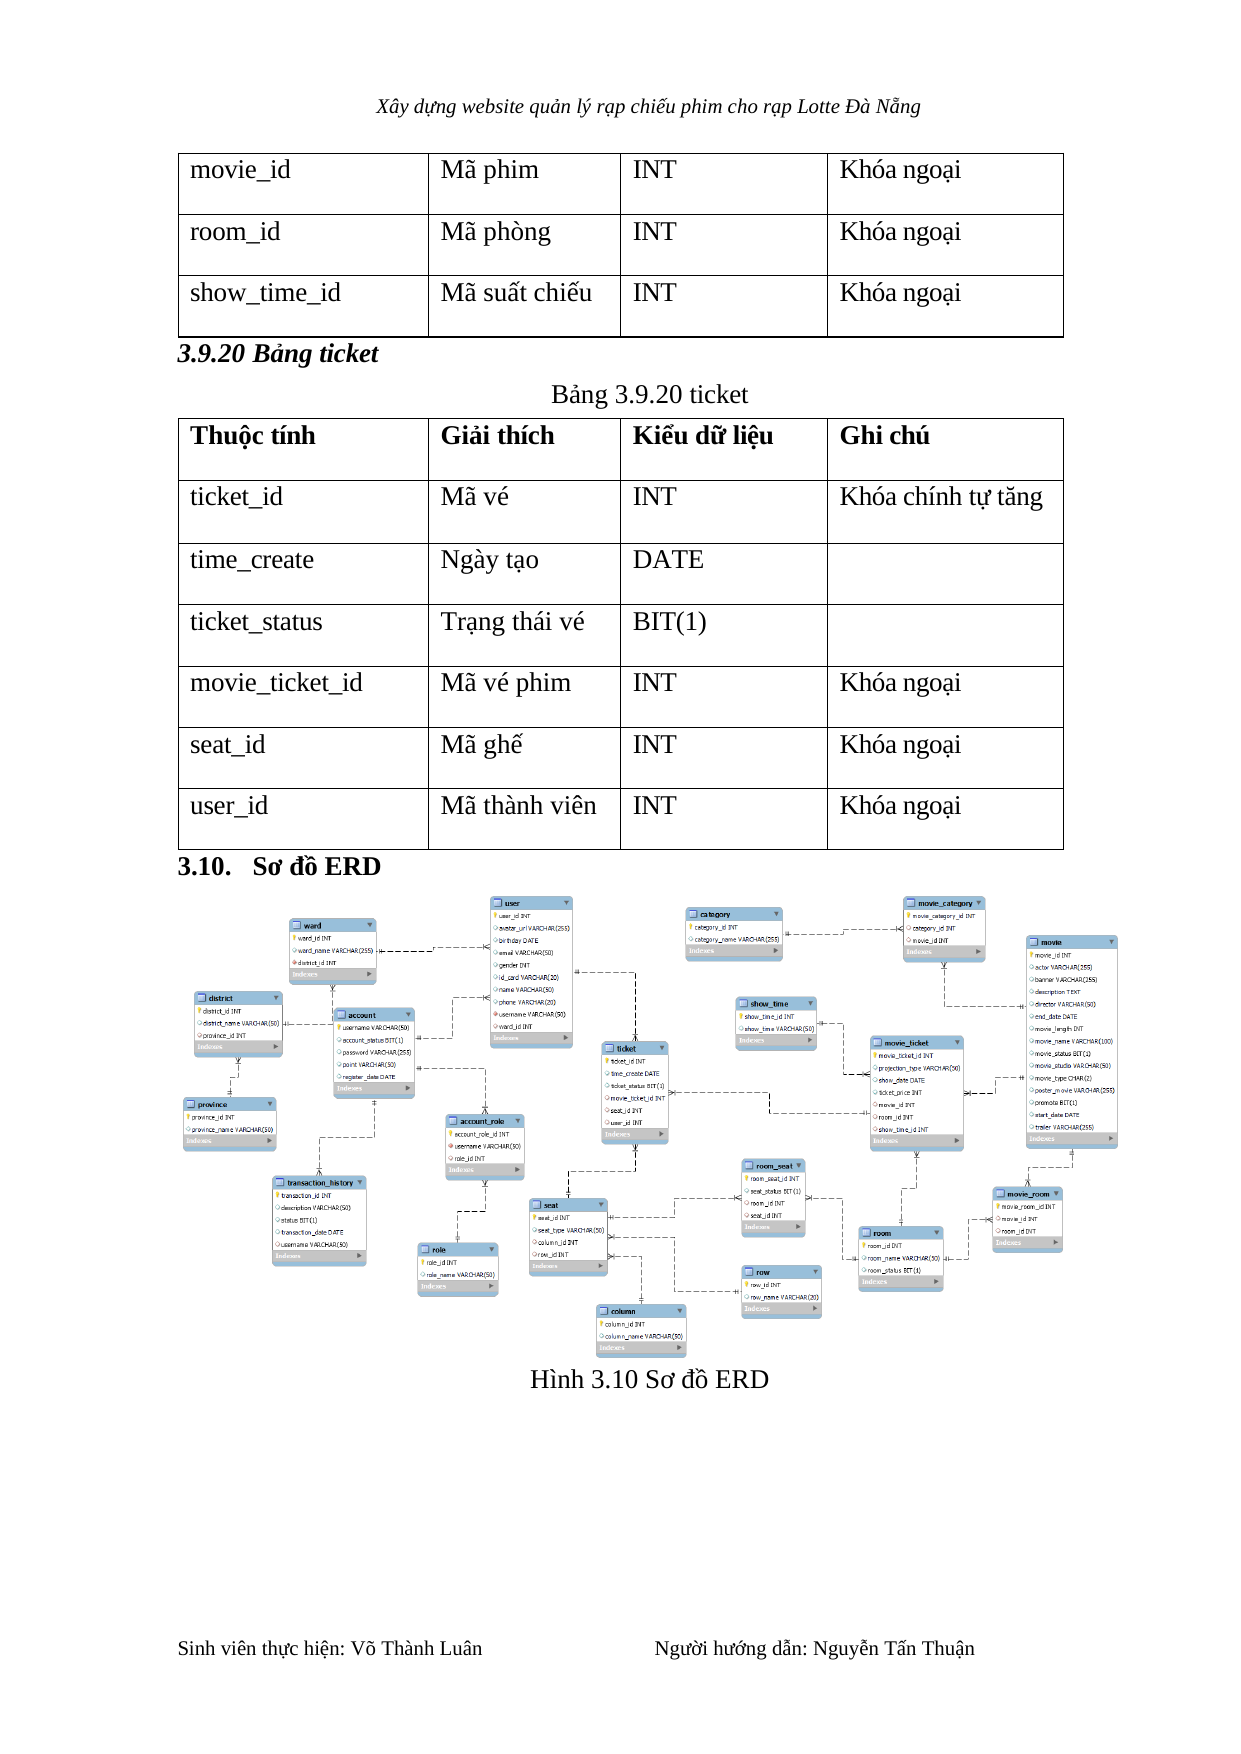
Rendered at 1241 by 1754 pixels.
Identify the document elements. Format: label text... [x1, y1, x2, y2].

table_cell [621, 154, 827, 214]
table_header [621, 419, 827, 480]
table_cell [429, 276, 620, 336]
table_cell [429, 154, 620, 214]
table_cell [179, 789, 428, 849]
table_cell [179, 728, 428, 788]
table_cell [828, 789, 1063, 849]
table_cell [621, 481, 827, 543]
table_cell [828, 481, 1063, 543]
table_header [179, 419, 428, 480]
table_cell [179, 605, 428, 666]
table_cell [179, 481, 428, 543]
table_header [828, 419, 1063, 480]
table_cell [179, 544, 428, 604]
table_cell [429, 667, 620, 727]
text Hình 3.10 Sơ đồ ERD [177, 1363, 1122, 1394]
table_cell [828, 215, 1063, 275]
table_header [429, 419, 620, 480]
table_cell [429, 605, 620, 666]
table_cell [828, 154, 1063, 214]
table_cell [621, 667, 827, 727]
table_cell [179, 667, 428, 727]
picture [177, 890, 1123, 1363]
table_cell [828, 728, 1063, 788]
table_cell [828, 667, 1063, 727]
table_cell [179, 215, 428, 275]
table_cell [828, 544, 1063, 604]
text Bảng 3.9.20 ticket [177, 378, 1122, 409]
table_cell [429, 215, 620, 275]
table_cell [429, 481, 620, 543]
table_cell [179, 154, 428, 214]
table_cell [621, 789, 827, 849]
list 3.9.20 Bảng ticket [177, 337, 1122, 368]
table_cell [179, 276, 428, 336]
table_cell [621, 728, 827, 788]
list 3.10. Sơ đồ ERD [177, 850, 1122, 881]
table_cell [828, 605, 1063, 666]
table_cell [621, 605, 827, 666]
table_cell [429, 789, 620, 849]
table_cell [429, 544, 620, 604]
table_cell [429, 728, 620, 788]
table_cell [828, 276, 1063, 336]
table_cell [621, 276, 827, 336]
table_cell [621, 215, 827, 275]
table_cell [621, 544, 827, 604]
